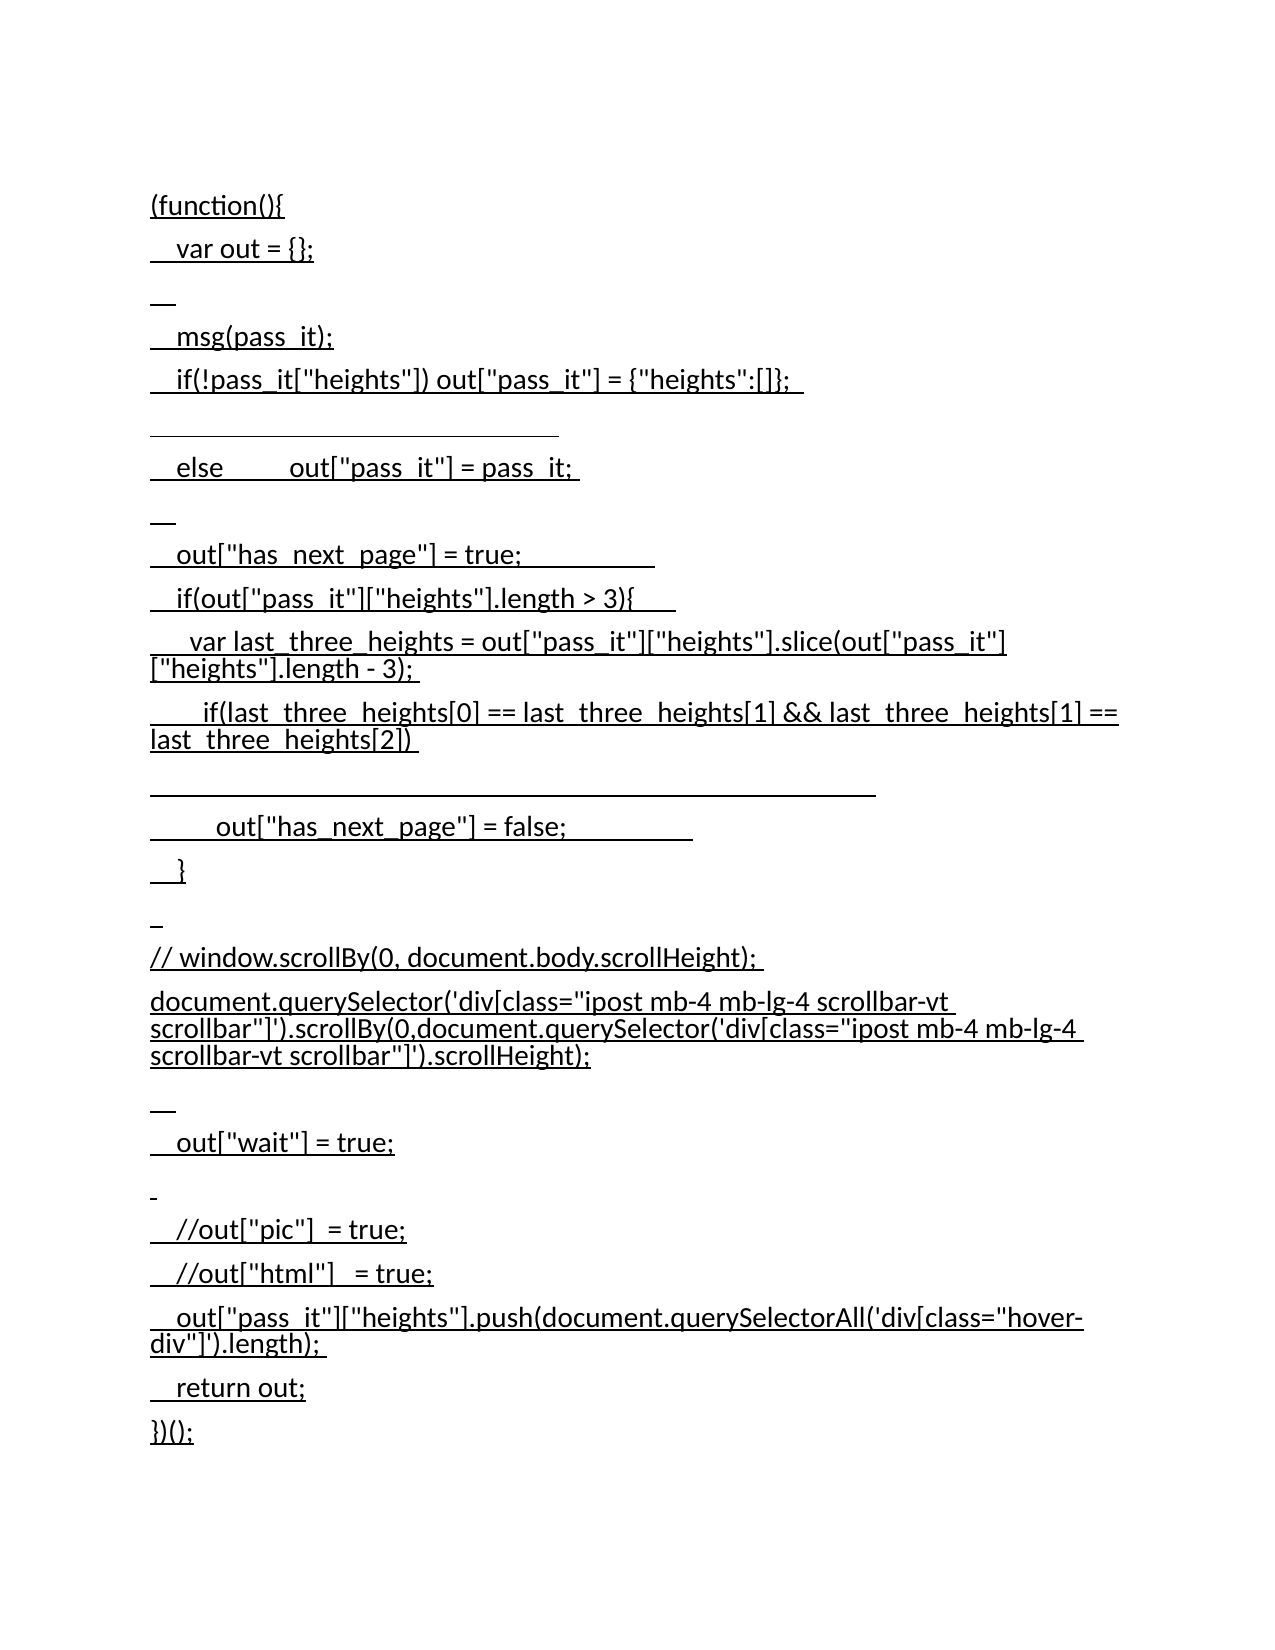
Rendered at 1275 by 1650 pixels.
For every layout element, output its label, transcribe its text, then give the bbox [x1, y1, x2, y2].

text // window.scrollBy(0, document.body.scrollHeight); [150, 946, 1125, 973]
text out["has_next_page"] = false; [150, 815, 1125, 842]
text else out["pass_it"] = pass_it; [452, 456, 1125, 482]
text (function(){ [150, 194, 1125, 221]
text if(!pass_it["heights"]) out["pass_it"] = {"heights":[]}; [150, 368, 1125, 395]
text if(out["pass_it"]["heights"].length > 3){ [150, 586, 1125, 613]
text else out["pass_it"] = pass_it; [333, 456, 450, 479]
text var out = {}; [150, 237, 1125, 264]
text return out; [150, 1376, 1125, 1403]
text out["wait"] = true; [150, 1131, 1125, 1158]
text document.querySelector('div[class="ipost mb-4 mb-lg-4 scrollbar-vt scrollbar"]').scrollBy(0,document.querySelector('div[class="ipost mb-4 mb-lg-4 scrollbar-vt scrollbar"]').scrollHeight); [150, 989, 1125, 1071]
text out["pass_it"]["heights"].push(document.querySelectorAll('div[class="hover-div"]').length); [150, 1305, 1125, 1359]
text //out["pic"] = true; [150, 1218, 1125, 1245]
text if(last_three_heights[0] == last_three_heights[1] && last_three_heights[1] == last_three_heights[2]) [150, 701, 1125, 755]
text var last_three_heights = out["pass_it"]["heights"].slice(out["pass_it"]["heights"].length - 3); [150, 630, 1125, 684]
text msg(pass_it); [150, 324, 1125, 352]
text })(); [150, 1420, 1125, 1447]
text else out["pass_it"] = pass_it; [150, 456, 331, 479]
text //out["html"] = true; [150, 1262, 1125, 1289]
text } [150, 859, 1125, 886]
text out["has_next_page"] = true; [150, 543, 1125, 570]
